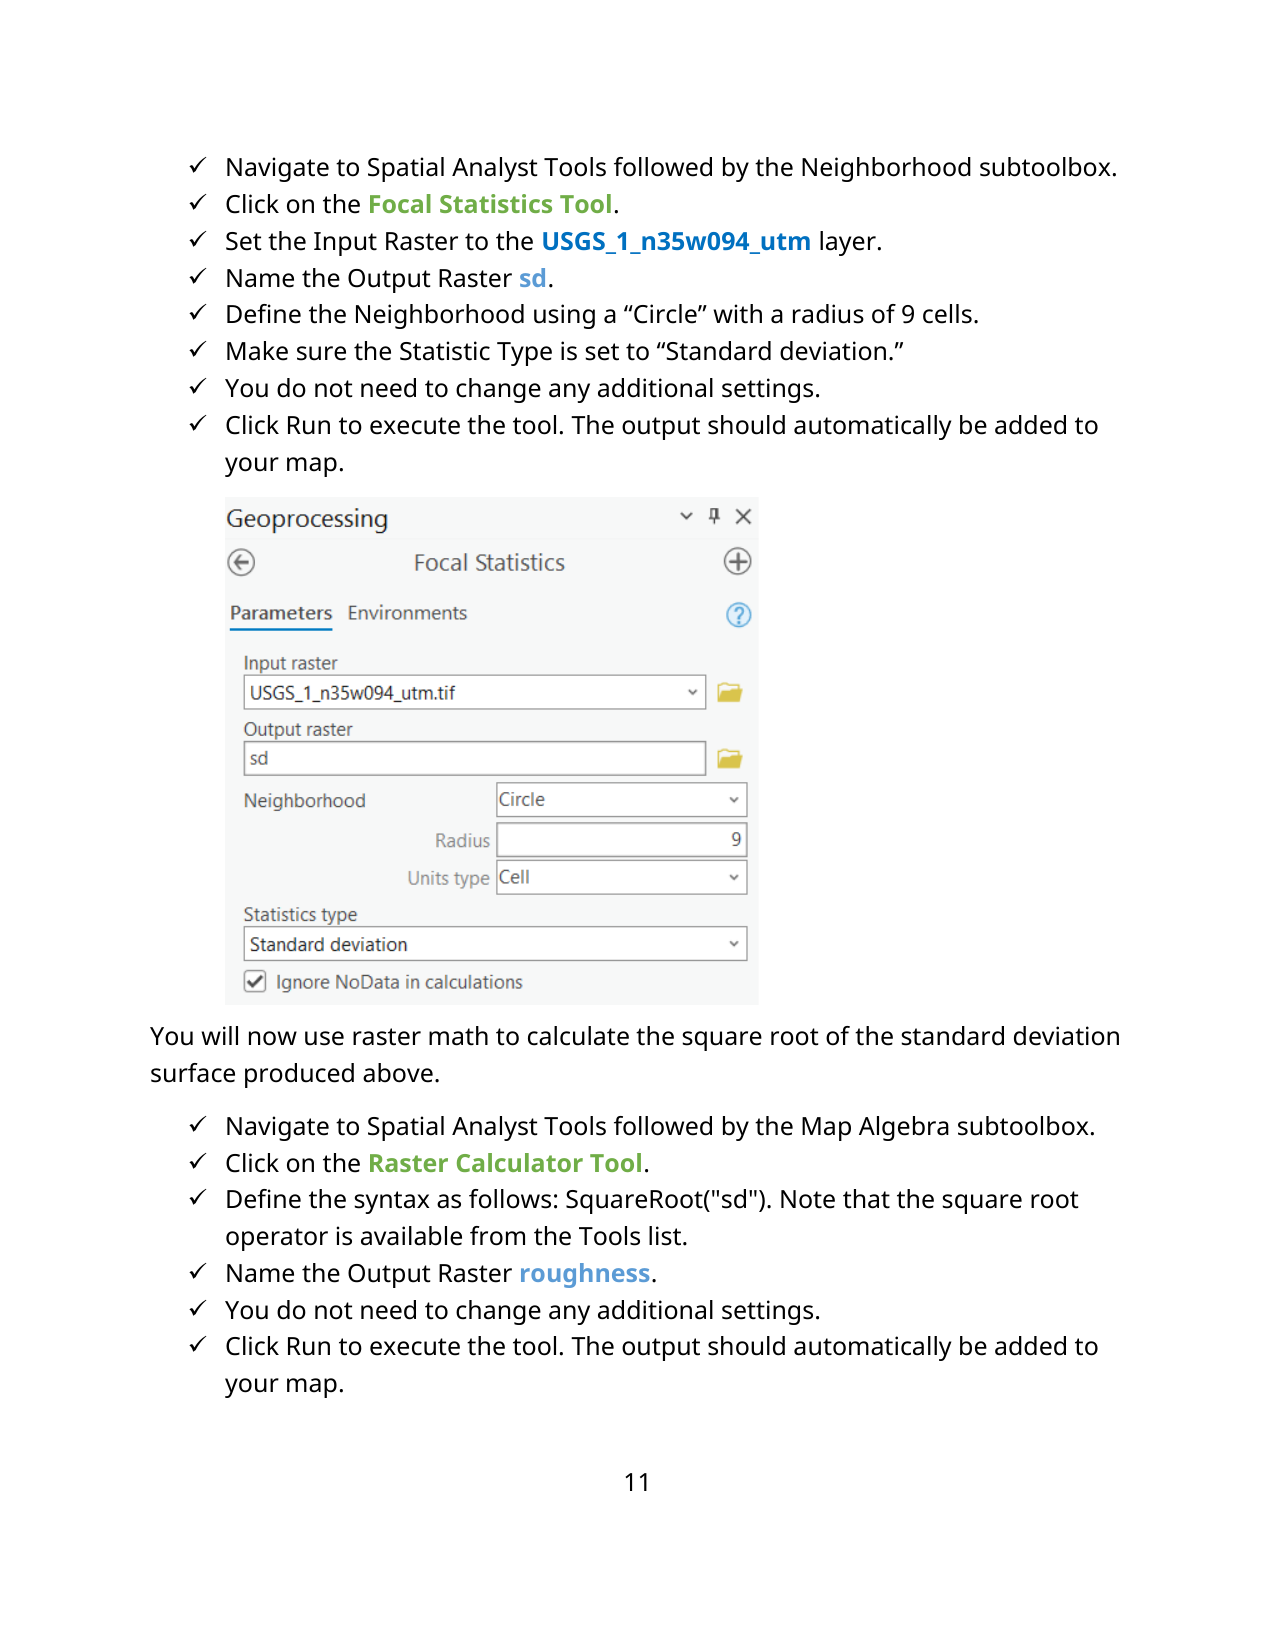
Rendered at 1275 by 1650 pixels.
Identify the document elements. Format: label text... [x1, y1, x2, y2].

list Navigate to Spatial Analyst Tools followed by the Neighborhood subtoolbox. [187, 150, 1126, 184]
list Set the Input Raster to the USGS_1_n35w094_utm layer. [187, 223, 1126, 258]
list Click on the Raster Calculator Tool. [187, 1145, 1126, 1179]
list Click Run to execute the tool. The output should automatically be added to your map. [187, 407, 1126, 478]
list Name the Output Raster roughness. [187, 1256, 1126, 1289]
list Define the syntax as follows: SquareRoot("sd"). Note that the square root operator is available from the Tools list. [187, 1182, 1126, 1253]
picture [225, 497, 759, 1005]
list Navigate to Spatial Analyst Tools followed by the Map Algebra subtoolbox. [187, 1108, 1126, 1142]
text You will now use raster math to calculate the square root of the standard deviation surface produced above. [150, 1019, 1126, 1089]
list Define the Neighborhood using a “Circle” with a radius of 9 cells. [187, 297, 1126, 331]
list Name the Output Raster sd. [187, 260, 1126, 294]
list You do not need to change any additional settings. [187, 371, 1126, 405]
list Click on the Focal Statistics Tool. [187, 187, 1126, 221]
list Click Run to execute the tool. The output should automatically be added to your map. [187, 1329, 1126, 1400]
list You do not need to change any additional settings. [187, 1292, 1126, 1326]
list Make sure the Statistic Type is set to “Standard deviation.” [187, 334, 1126, 368]
